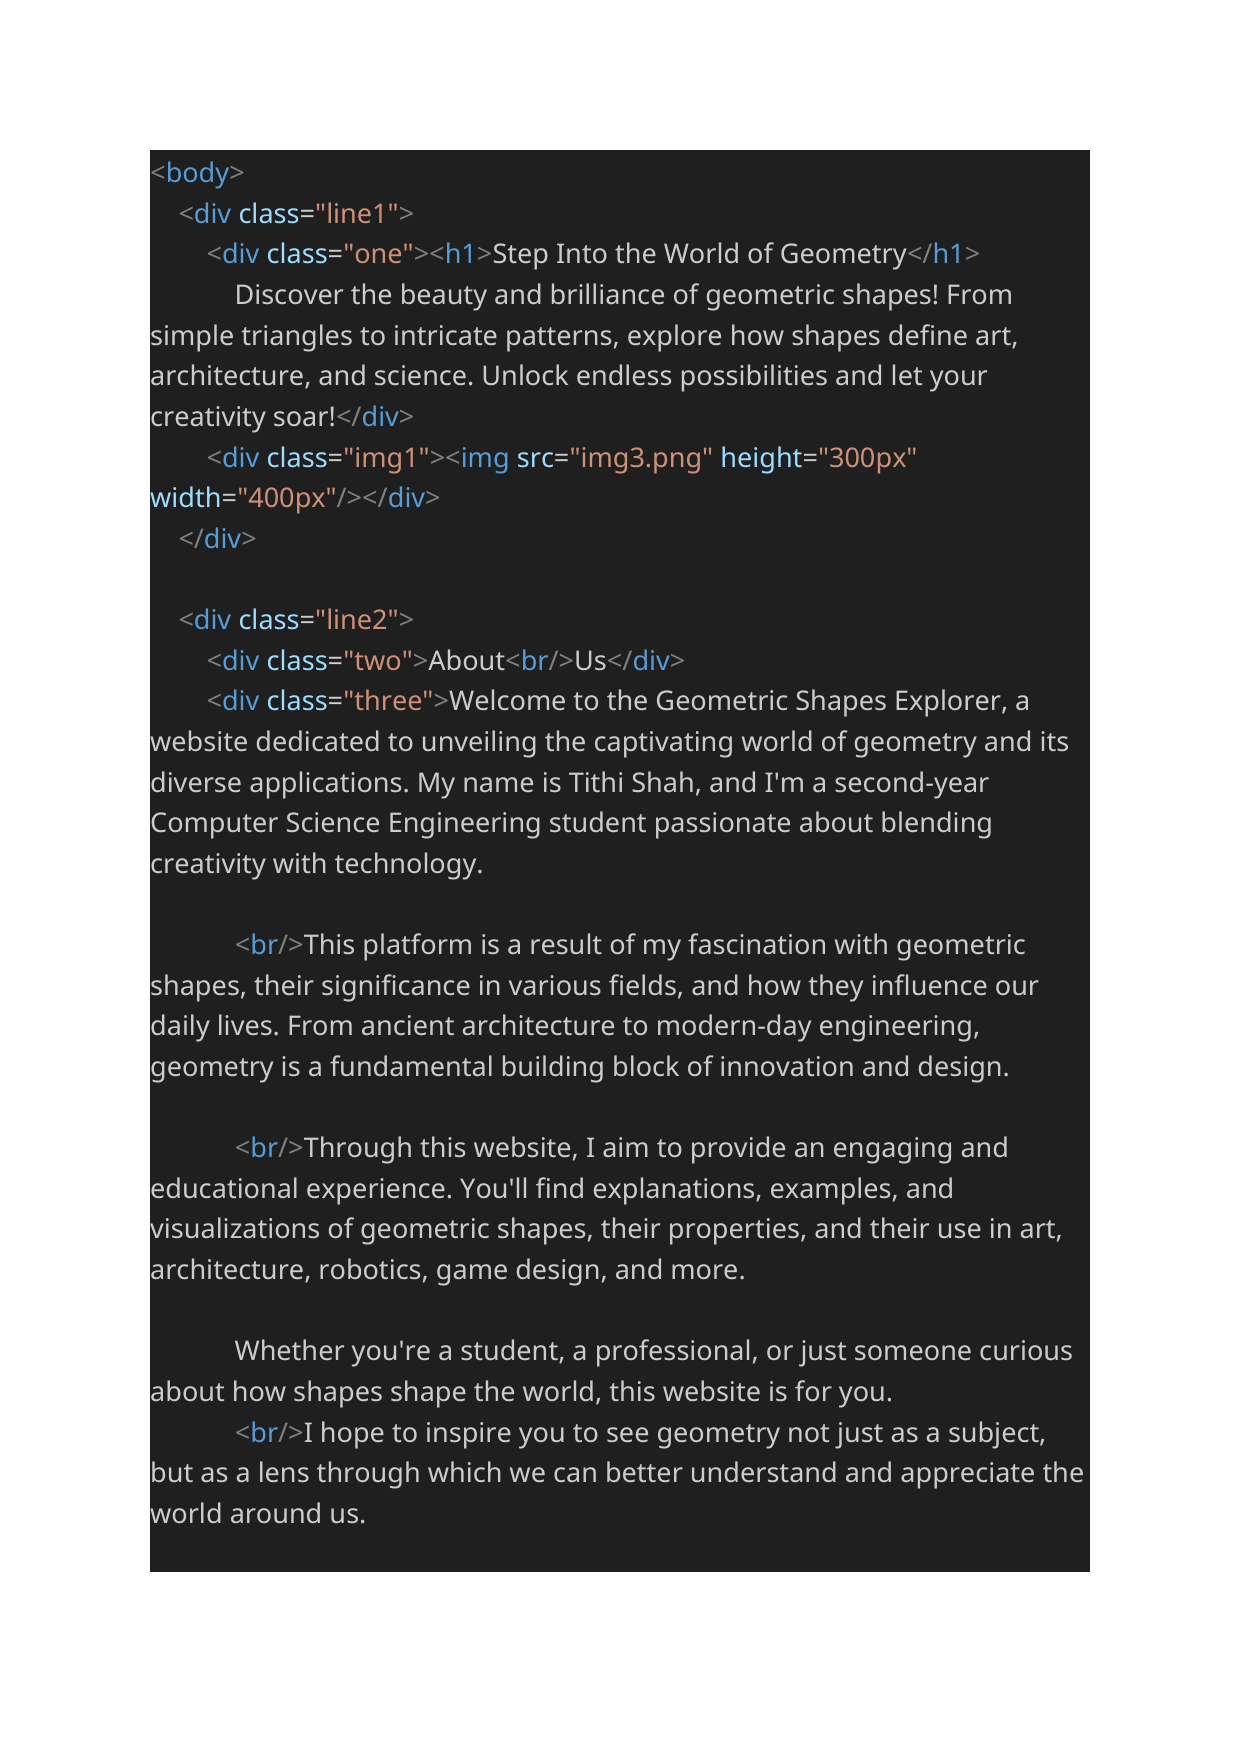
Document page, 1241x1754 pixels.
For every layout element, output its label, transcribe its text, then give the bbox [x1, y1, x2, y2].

text Whether you're a student, a professional, or just someone curious about how shapes shape the world, this website is for you. [150, 1328, 1090, 1409]
text <div class="line1"> [150, 191, 1090, 231]
text <body> [150, 150, 1090, 191]
text Discover the beauty and brilliance of geometric shapes! From simple triangles to intricate patterns, explore how shapes define art, architecture, and science. Unlock endless possibilities and let your creativity soar!</div> [150, 272, 1090, 434]
text <div class="one"><h1>Step Into the World of Geometry</h1> [150, 231, 1090, 272]
text <br/>This platform is a result of my fascination with geometric shapes, their significance in various fields, and how they influence our daily lives. From ancient architecture to modern-day engineering, geometry is a fundamental building block of innovation and design. [150, 922, 1090, 1084]
text <div class="two">About<br/>Us</div> [150, 637, 1090, 678]
text <div class="img1"><img src="img3.png" height="300px" width="400px"/></div> [150, 434, 1090, 516]
text <br/>Through this website, I aim to provide an engaging and educational experience. You'll find explanations, examples, and visualizations of geometric shapes, their properties, and their use in art, architecture, robotics, game design, and more. [150, 1125, 1090, 1287]
text <div class="line2"> [150, 597, 1090, 637]
text <br/>I hope to inspire you to see geometry not just as a subject, but as a lens through which we can better understand and appreciate the world around us. [150, 1409, 1090, 1531]
text </div> [150, 516, 1090, 556]
text <div class="three">Welcome to the Geometric Shapes Explorer, a website dedicated to unveiling the captivating world of geometry and its diverse applications. My name is Tithi Shah, and I'm a second-year Computer Science Engineering student passionate about blending creativity with technology. [150, 678, 1090, 881]
